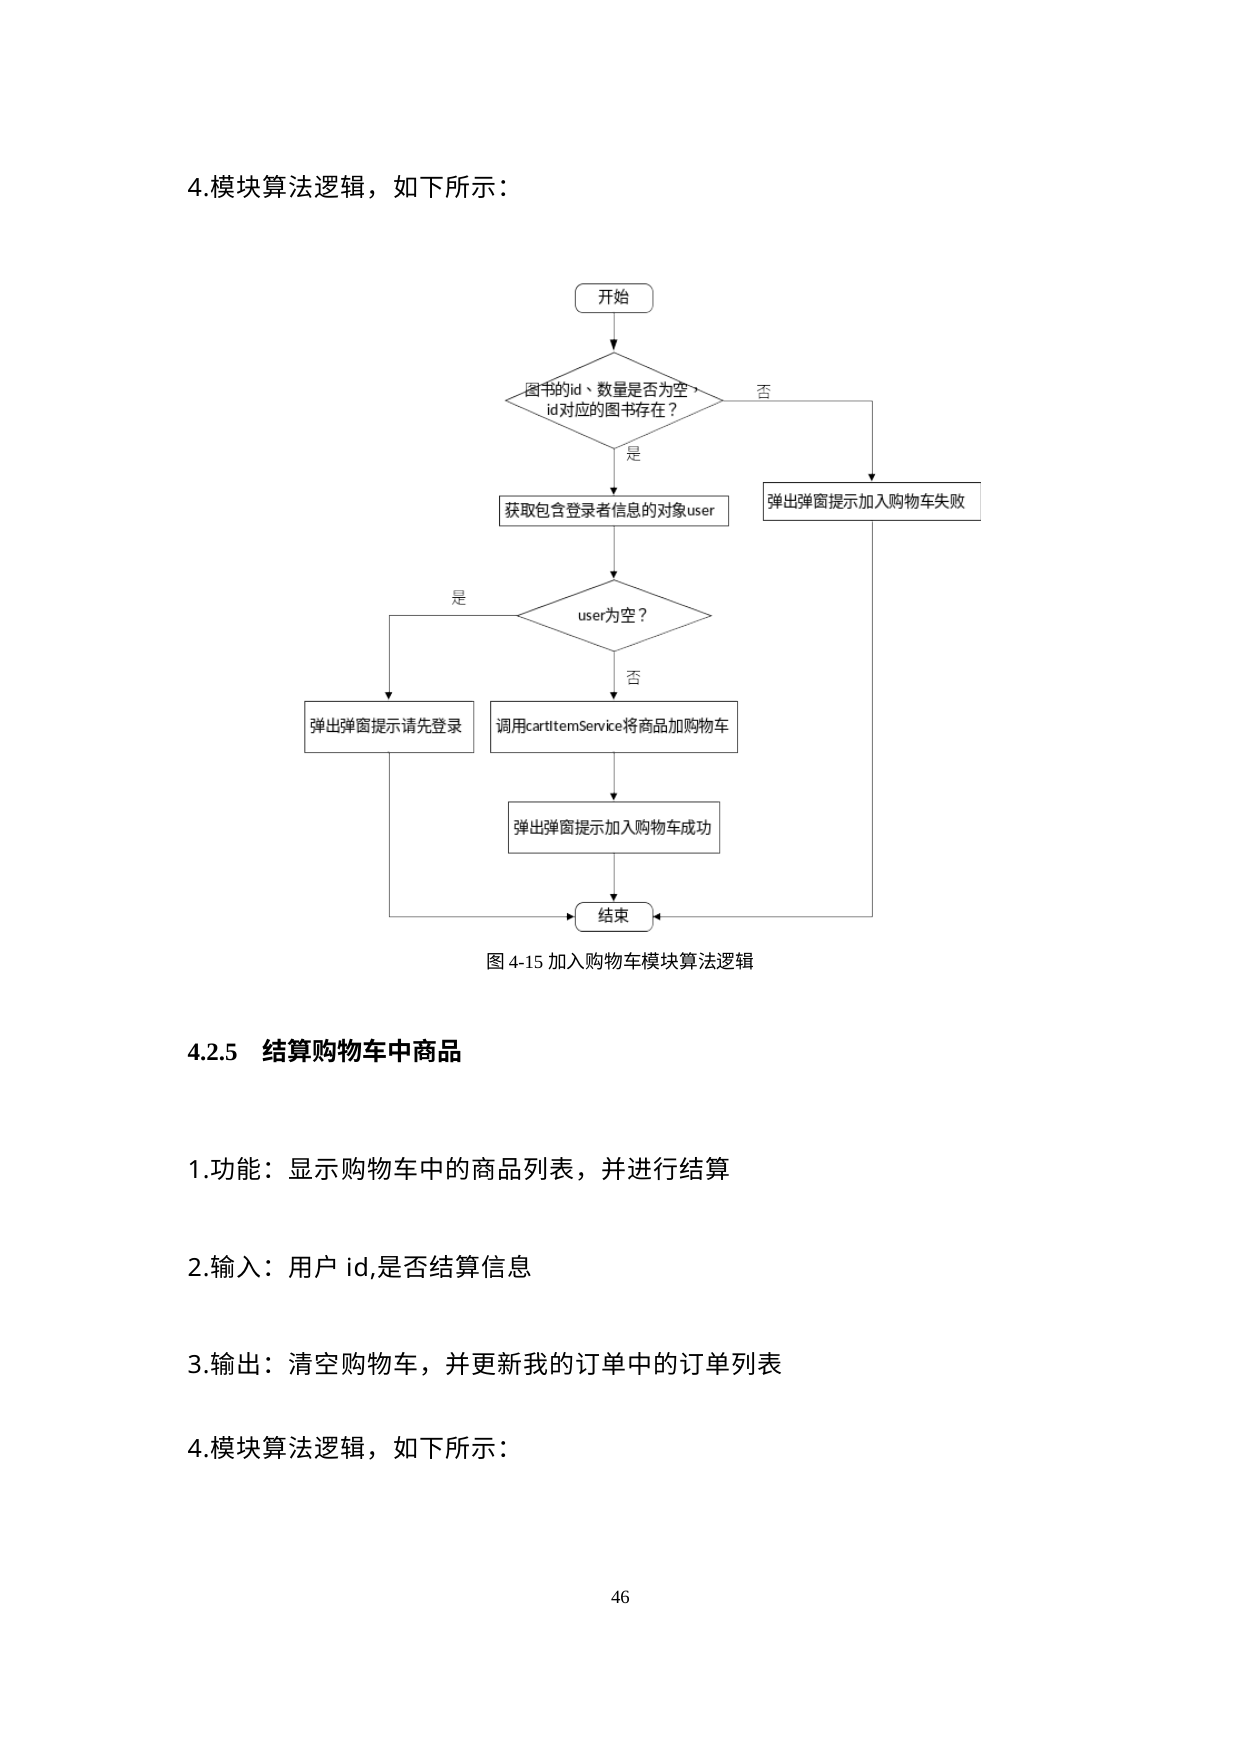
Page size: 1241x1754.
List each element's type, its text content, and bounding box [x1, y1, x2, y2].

subtitle 4.2.5 结算购物车中商品 [187, 1017, 1053, 1082]
text 1.功能：显示购物车中的商品列表，并进行结算 2.输入：用户id,是否结算信息 3.输出：清空购物车，并更新我的订单中的订单列表 [187, 1136, 1053, 1396]
text 4.模块算法逻辑，如下所示： [187, 153, 1053, 218]
text 图4-15 加入购物车模块算法逻辑 [187, 944, 1053, 976]
text 4.模块算法逻辑，如下所示： [187, 1414, 1053, 1479]
